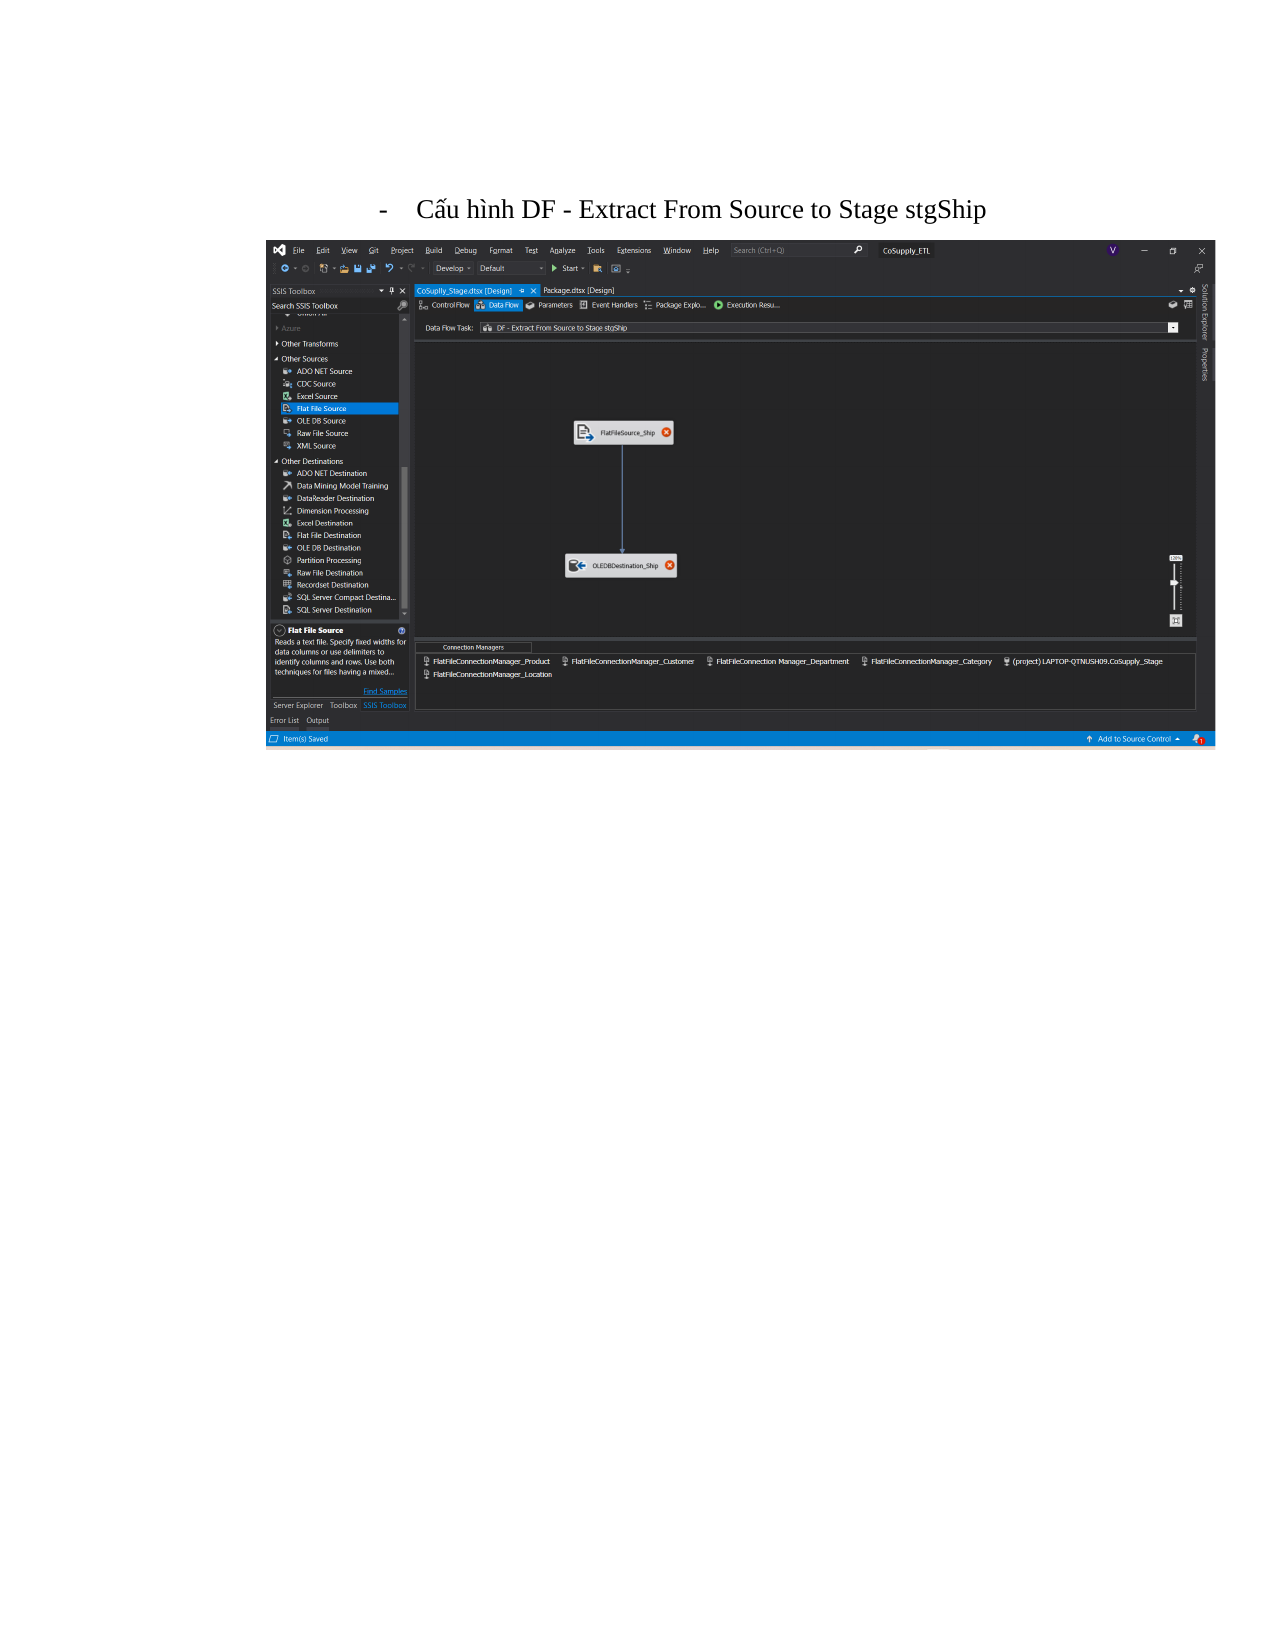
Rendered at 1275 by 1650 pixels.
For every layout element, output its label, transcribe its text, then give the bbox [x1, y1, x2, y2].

list Cấu hình DF - Extract From Source to Stage stgShip [378, 194, 1156, 225]
picture [266, 240, 1216, 750]
